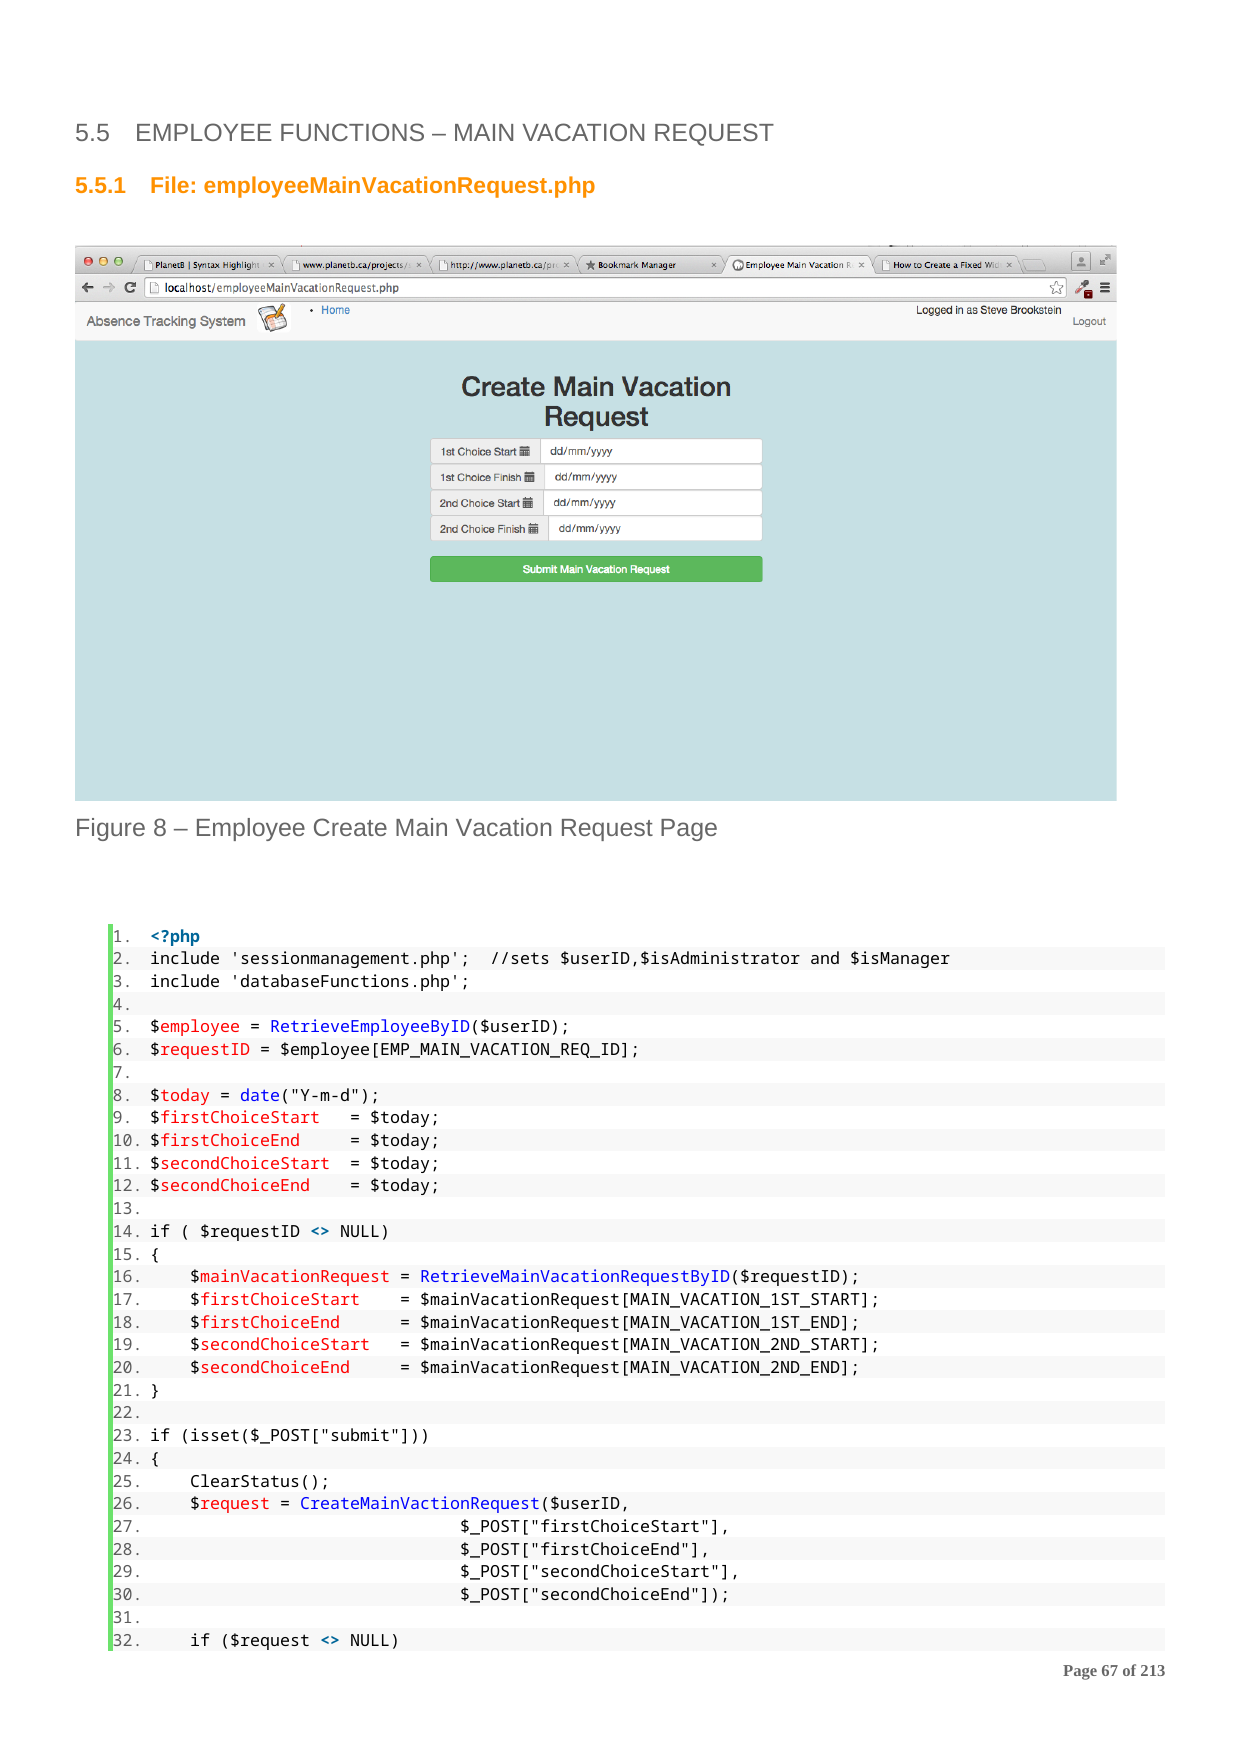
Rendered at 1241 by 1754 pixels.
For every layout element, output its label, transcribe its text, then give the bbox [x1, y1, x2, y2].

list ClearStatus(); [113, 1469, 1165, 1492]
list $today = date("Y-m-d"); [113, 1083, 1165, 1106]
list $firstChoiceStart = $today; [113, 1106, 1165, 1129]
list $_POST["firstChoiceEnd"], [113, 1537, 1165, 1560]
list <?php [113, 924, 1165, 947]
picture [75, 245, 1117, 801]
list $firstChoiceEnd = $mainVacationRequest[MAIN_VACATION_1ST_END]; [113, 1310, 1165, 1333]
list if (isset($_POST["submit"])) [113, 1424, 1165, 1447]
list $request = CreateMainVactionRequest($userID, [113, 1492, 1165, 1515]
list $_POST["secondChoiceEnd"]); [113, 1583, 1165, 1606]
list $secondChoiceEnd = $today; [113, 1174, 1165, 1197]
list } [113, 1378, 1165, 1401]
list include 'sessionmanagement.php'; //sets $userID,$isAdministrator and $isManager [113, 947, 1165, 970]
subtitle Employee Functions – Main Vacation Request [75, 118, 1165, 147]
list { [113, 1242, 1165, 1265]
list $secondChoiceStart = $today; [113, 1151, 1165, 1174]
list $_POST["secondChoiceStart"], [113, 1560, 1165, 1583]
list if ( $requestID <> NULL) [113, 1219, 1165, 1242]
list $requestID = $employee[EMP_MAIN_VACATION_REQ_ID]; [113, 1038, 1165, 1061]
list { [113, 1447, 1165, 1469]
list $secondChoiceEnd = $mainVacationRequest[MAIN_VACATION_2ND_END]; [113, 1356, 1165, 1378]
list if ($request <> NULL) [113, 1628, 1165, 1651]
text Figure 8 – Employee Create Main Vacation Request Page [75, 813, 1165, 841]
subtitle File: employeeMainVacationRequest.php [75, 172, 1165, 198]
list $employee = RetrieveEmployeeByID($userID); [113, 1015, 1165, 1038]
list $secondChoiceStart = $mainVacationRequest[MAIN_VACATION_2ND_START]; [113, 1333, 1165, 1356]
list $firstChoiceEnd = $today; [113, 1129, 1165, 1151]
list $_POST["firstChoiceStart"], [113, 1515, 1165, 1537]
list $firstChoiceStart = $mainVacationRequest[MAIN_VACATION_1ST_START]; [113, 1288, 1165, 1310]
list include 'databaseFunctions.php'; [113, 970, 1165, 992]
list $mainVacationRequest = RetrieveMainVacationRequestByID($requestID); [113, 1265, 1165, 1288]
